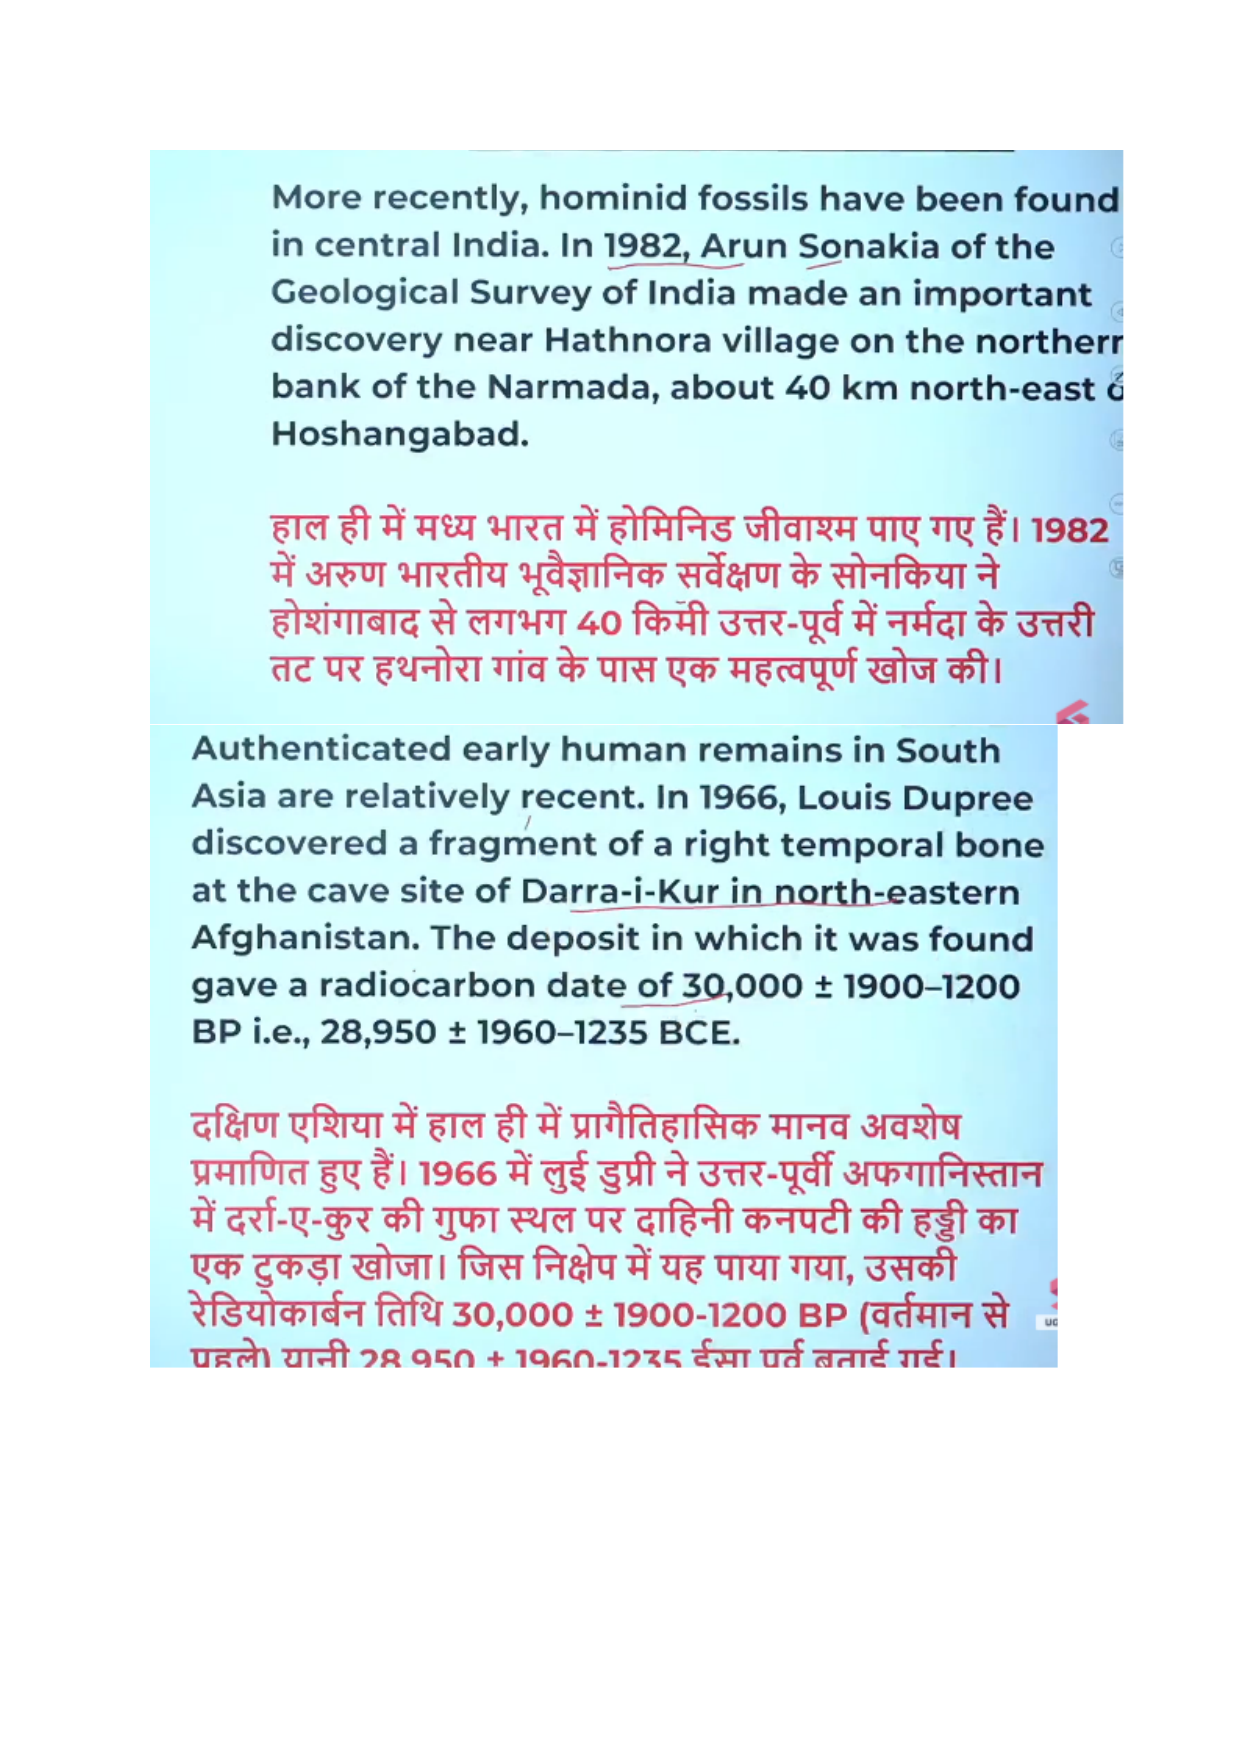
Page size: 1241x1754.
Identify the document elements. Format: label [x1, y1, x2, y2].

picture [150, 725, 1058, 1371]
picture [150, 150, 1136, 724]
